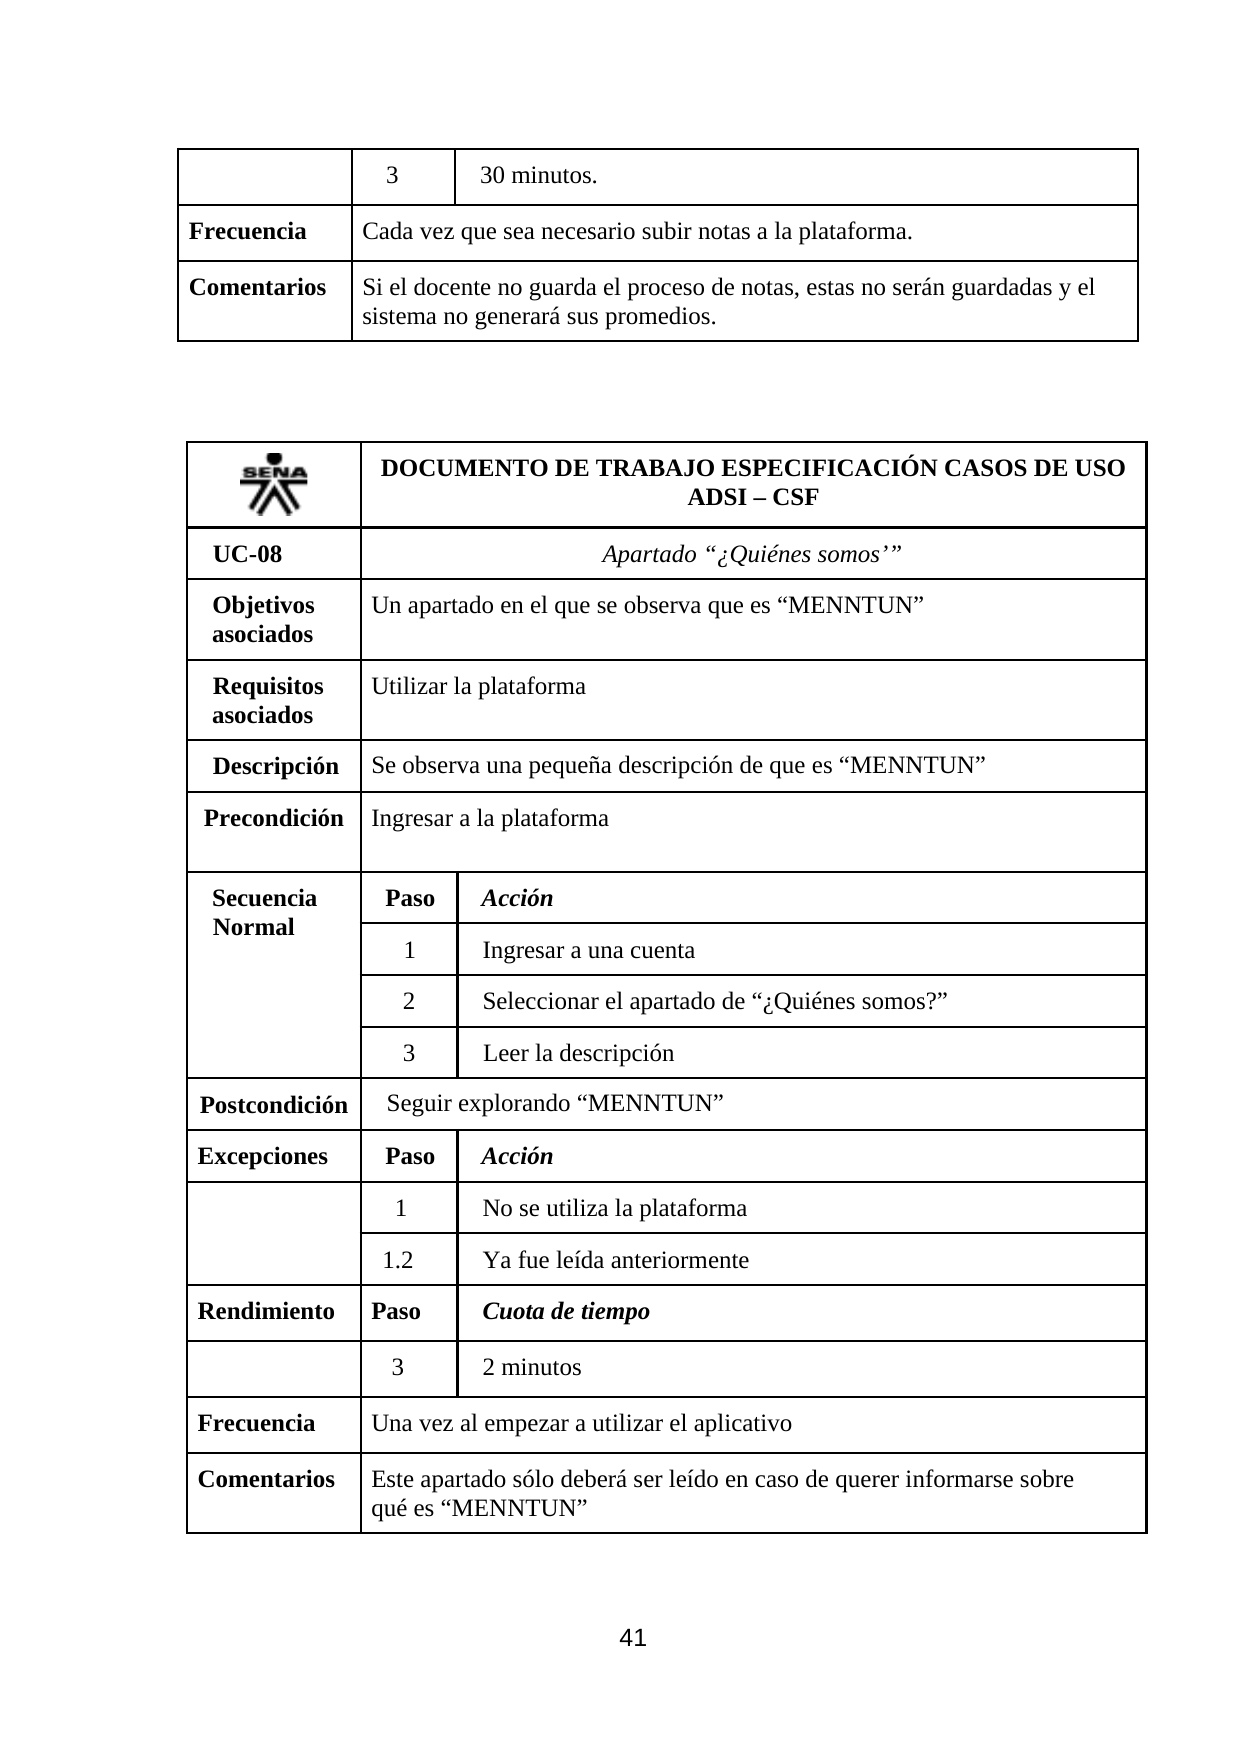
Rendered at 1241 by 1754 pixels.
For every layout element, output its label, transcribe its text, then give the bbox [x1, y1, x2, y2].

table_cell Apartado “¿Quiénes somos’” [362, 529, 1145, 578]
table_cell Una vez al empezar a utilizar el aplicativo [362, 1398, 1145, 1452]
table_cell Secuencia Normal [188, 873, 360, 1077]
table_cell No se utiliza la plataforma [459, 1183, 1145, 1232]
table_cell 2 minutos [459, 1342, 1145, 1396]
table_cell Se observa una pequeña descripción de que es “MENNTUN” [362, 741, 1145, 791]
table_header DOCUMENTO DE TRABAJO ESPECIFICACIÓN CASOS DE USO ADSI – CSF [362, 443, 1145, 526]
table_cell Objetivos asociados [188, 580, 360, 658]
table_cell Rendimiento [188, 1286, 360, 1340]
table_cell 1 [362, 924, 456, 974]
table_cell Descripción [188, 741, 360, 791]
table_cell Ya fue leída anteriormente [459, 1234, 1145, 1284]
table_cell Seleccionar el apartado de “¿Quiénes somos?” [459, 976, 1145, 1026]
table_cell Seguir explorando “MENNTUN” [362, 1079, 1145, 1129]
table_header [188, 443, 360, 526]
table_cell Ingresar a la plataforma [362, 793, 1145, 871]
table_cell Ingresar a una cuenta [459, 924, 1145, 974]
table_cell Frecuencia [188, 1398, 360, 1452]
table_cell Leer la descripción [459, 1028, 1145, 1077]
table_cell Si el docente no guarda el proceso de notas, estas no serán guardadas y el sistema no generará sus promedios. [353, 262, 1137, 340]
table_cell Cuota de tiempo [459, 1286, 1145, 1340]
table_cell Acción [459, 873, 1145, 922]
table_cell [188, 1183, 360, 1284]
table_cell 3 [362, 1342, 456, 1396]
table_cell Un apartado en el que se observa que es “MENNTUN” [362, 580, 1145, 658]
table_cell 30 minutos. [456, 150, 1137, 203]
table_cell UC-08 [188, 529, 360, 578]
table_cell [179, 150, 351, 203]
table_cell Comentarios [179, 262, 351, 340]
table_cell Postcondición [188, 1079, 360, 1129]
table_cell Este apartado sólo deberá ser leído en caso de querer informarse sobre qué es “MENNTUN” [362, 1454, 1145, 1532]
table_cell Frecuencia [179, 206, 351, 259]
table_cell Precondición [188, 793, 360, 871]
table_cell Acción [459, 1131, 1145, 1181]
table_cell 1.2 [362, 1234, 456, 1284]
table_cell Cada vez que sea necesario subir notas a la plataforma. [353, 206, 1137, 259]
table_cell 1 [362, 1183, 456, 1232]
table_cell 3 [353, 150, 454, 203]
table_cell Requisitos asociados [188, 661, 360, 739]
table_cell Excepciones [188, 1131, 360, 1181]
table_cell Comentarios [188, 1454, 360, 1532]
table_cell 2 [362, 976, 456, 1026]
table_cell Paso [362, 1286, 456, 1340]
table_cell Paso [362, 873, 456, 922]
table_cell [188, 1342, 360, 1396]
table_cell Paso [362, 1131, 456, 1181]
picture [240, 453, 308, 516]
table_cell Utilizar la plataforma [362, 661, 1145, 739]
table_cell 3 [362, 1028, 456, 1077]
